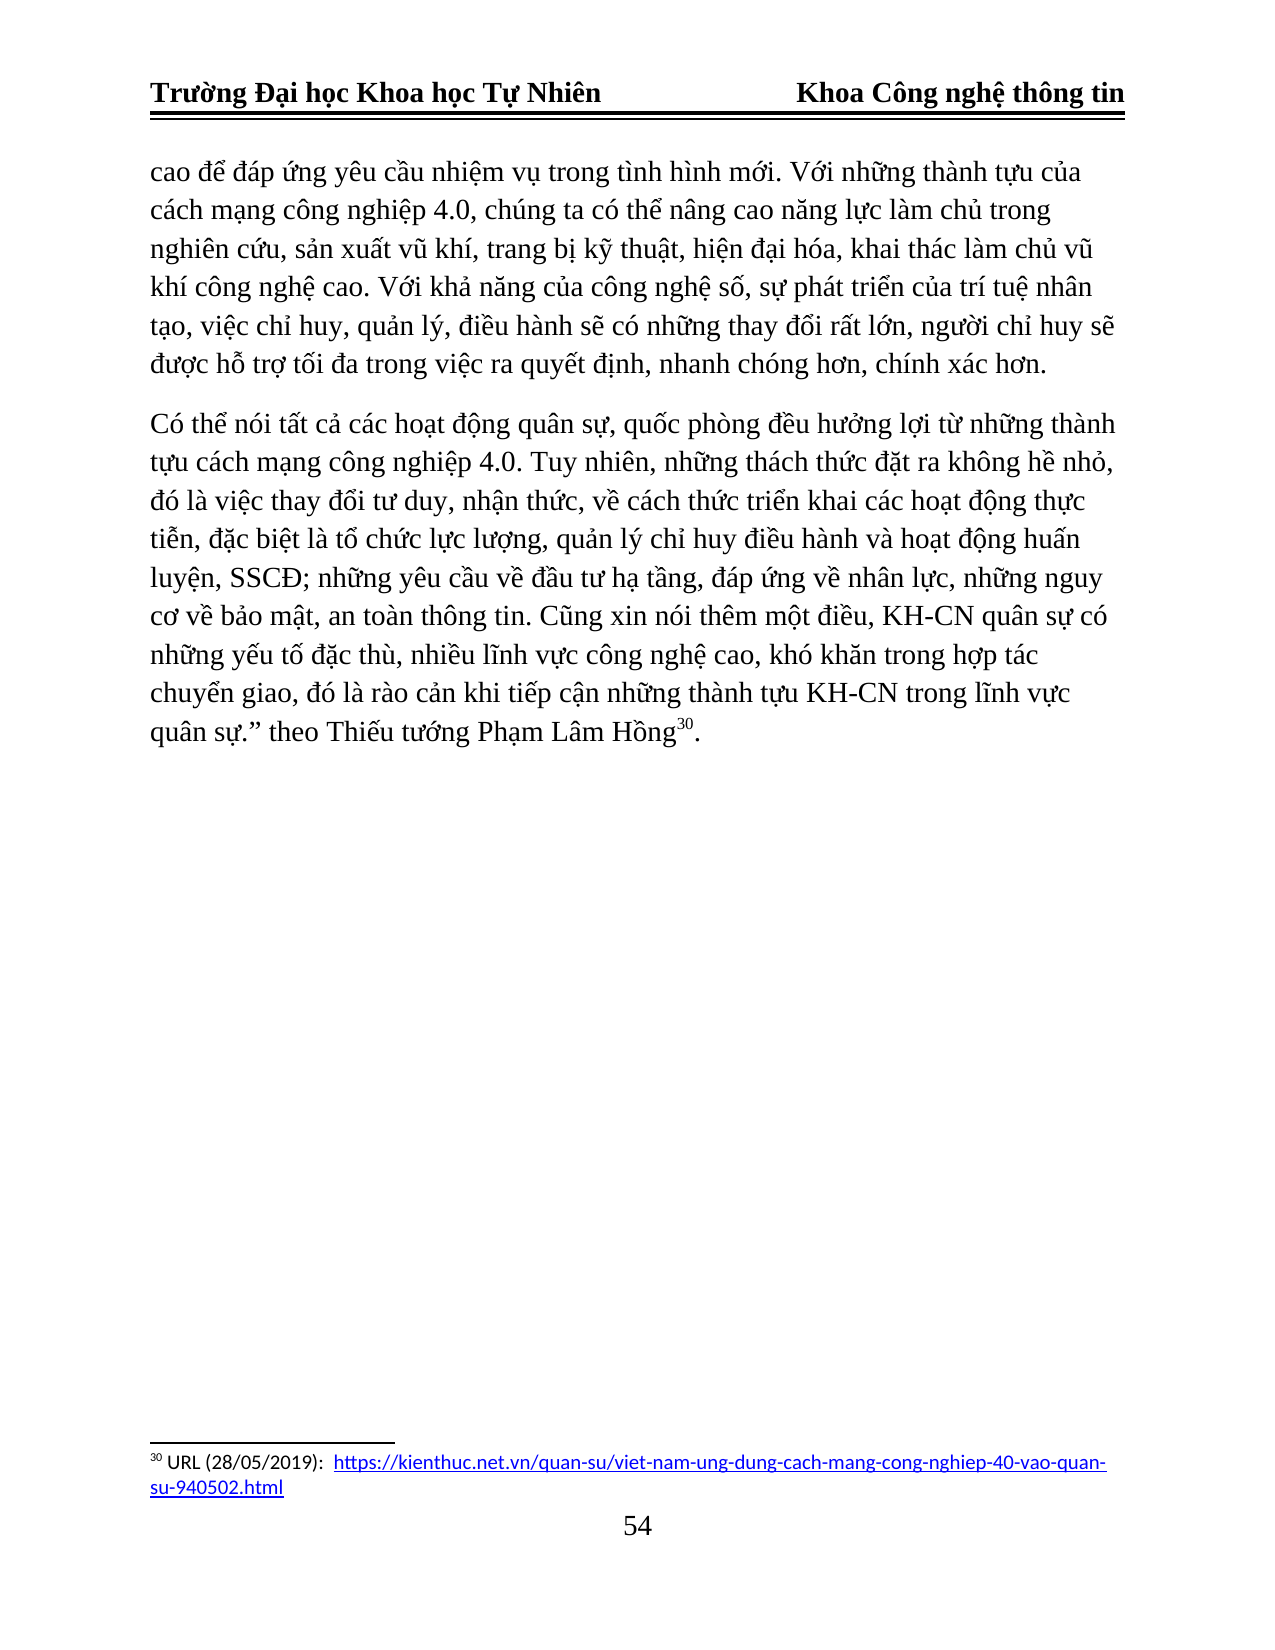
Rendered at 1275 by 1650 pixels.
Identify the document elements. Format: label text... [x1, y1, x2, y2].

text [150, 154, 1125, 380]
text Có thể nói tất cả các hoạt động quân sự, quốc phòng đều hưởng lợi từ những thành tựu cách mạng công nghiệp 4.0. Tuy nhiên, những thách thức đặt ra không hề nhỏ, đó là việc thay đổi tư duy, nhận thức, về cách thức triển khai các hoạt động thực tiễn, đặc biệt là tổ chức lực lượng, quản lý chỉ huy điều hành và hoạt động huấn luyện, SSCĐ; những yêu cầu về đầu tư hạ tầng, đáp ứng về nhân lực, những nguy cơ về bảo mật, an toàn thông tin. Cũng xin nói thêm một điều, KH-CN quân sự có những yếu tố đặc thù, nhiều lĩnh vực công nghệ cao, khó khăn trong hợp tác chuyển giao, đó là rào cản khi tiếp cận những thành tựu KH-CN trong lĩnh vực quân sự.” theo Thiếu tướng Phạm Lâm Hồng. [150, 406, 1125, 748]
